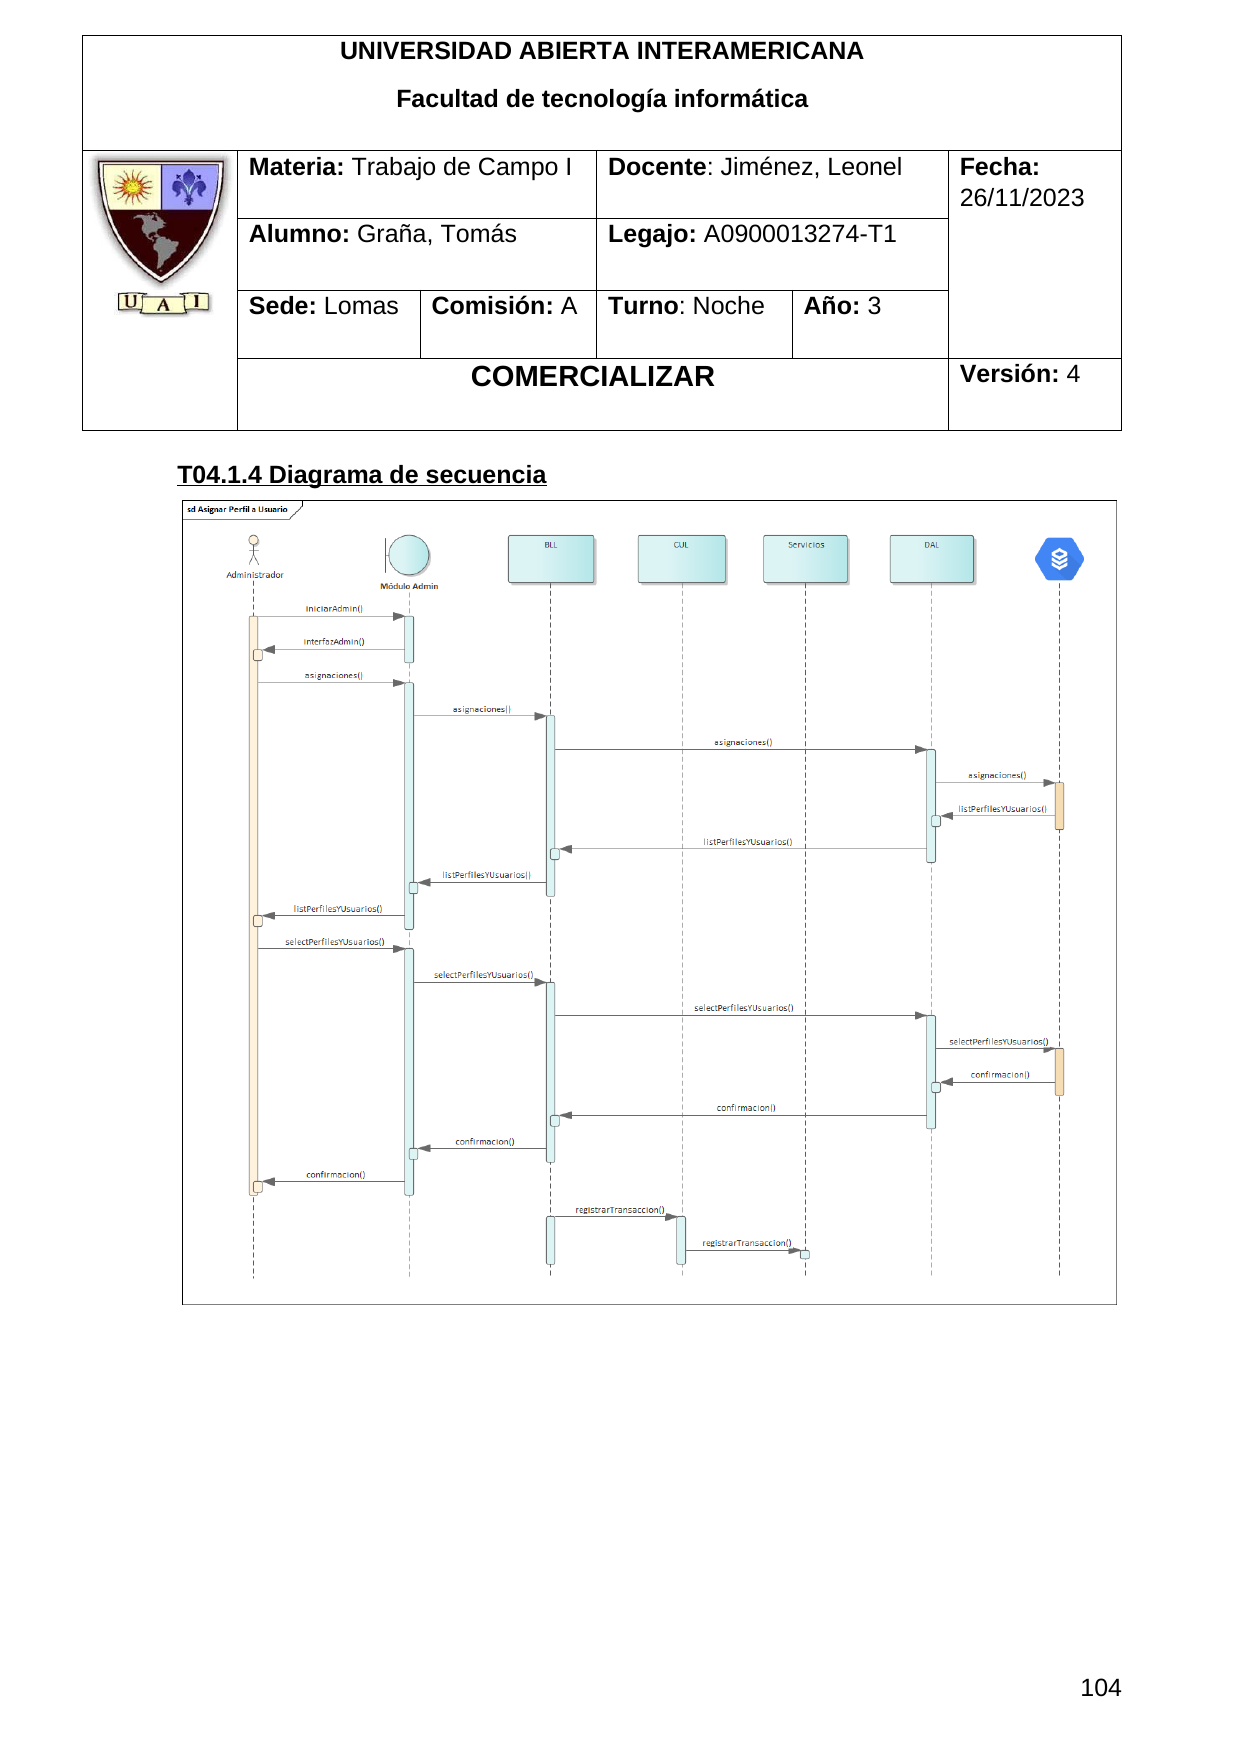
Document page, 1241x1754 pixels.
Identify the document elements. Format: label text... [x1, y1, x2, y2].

picture [87, 151, 234, 320]
subtitle T04.1.4 Diagrama de secuencia [177, 460, 1122, 488]
picture [177, 495, 1122, 1310]
